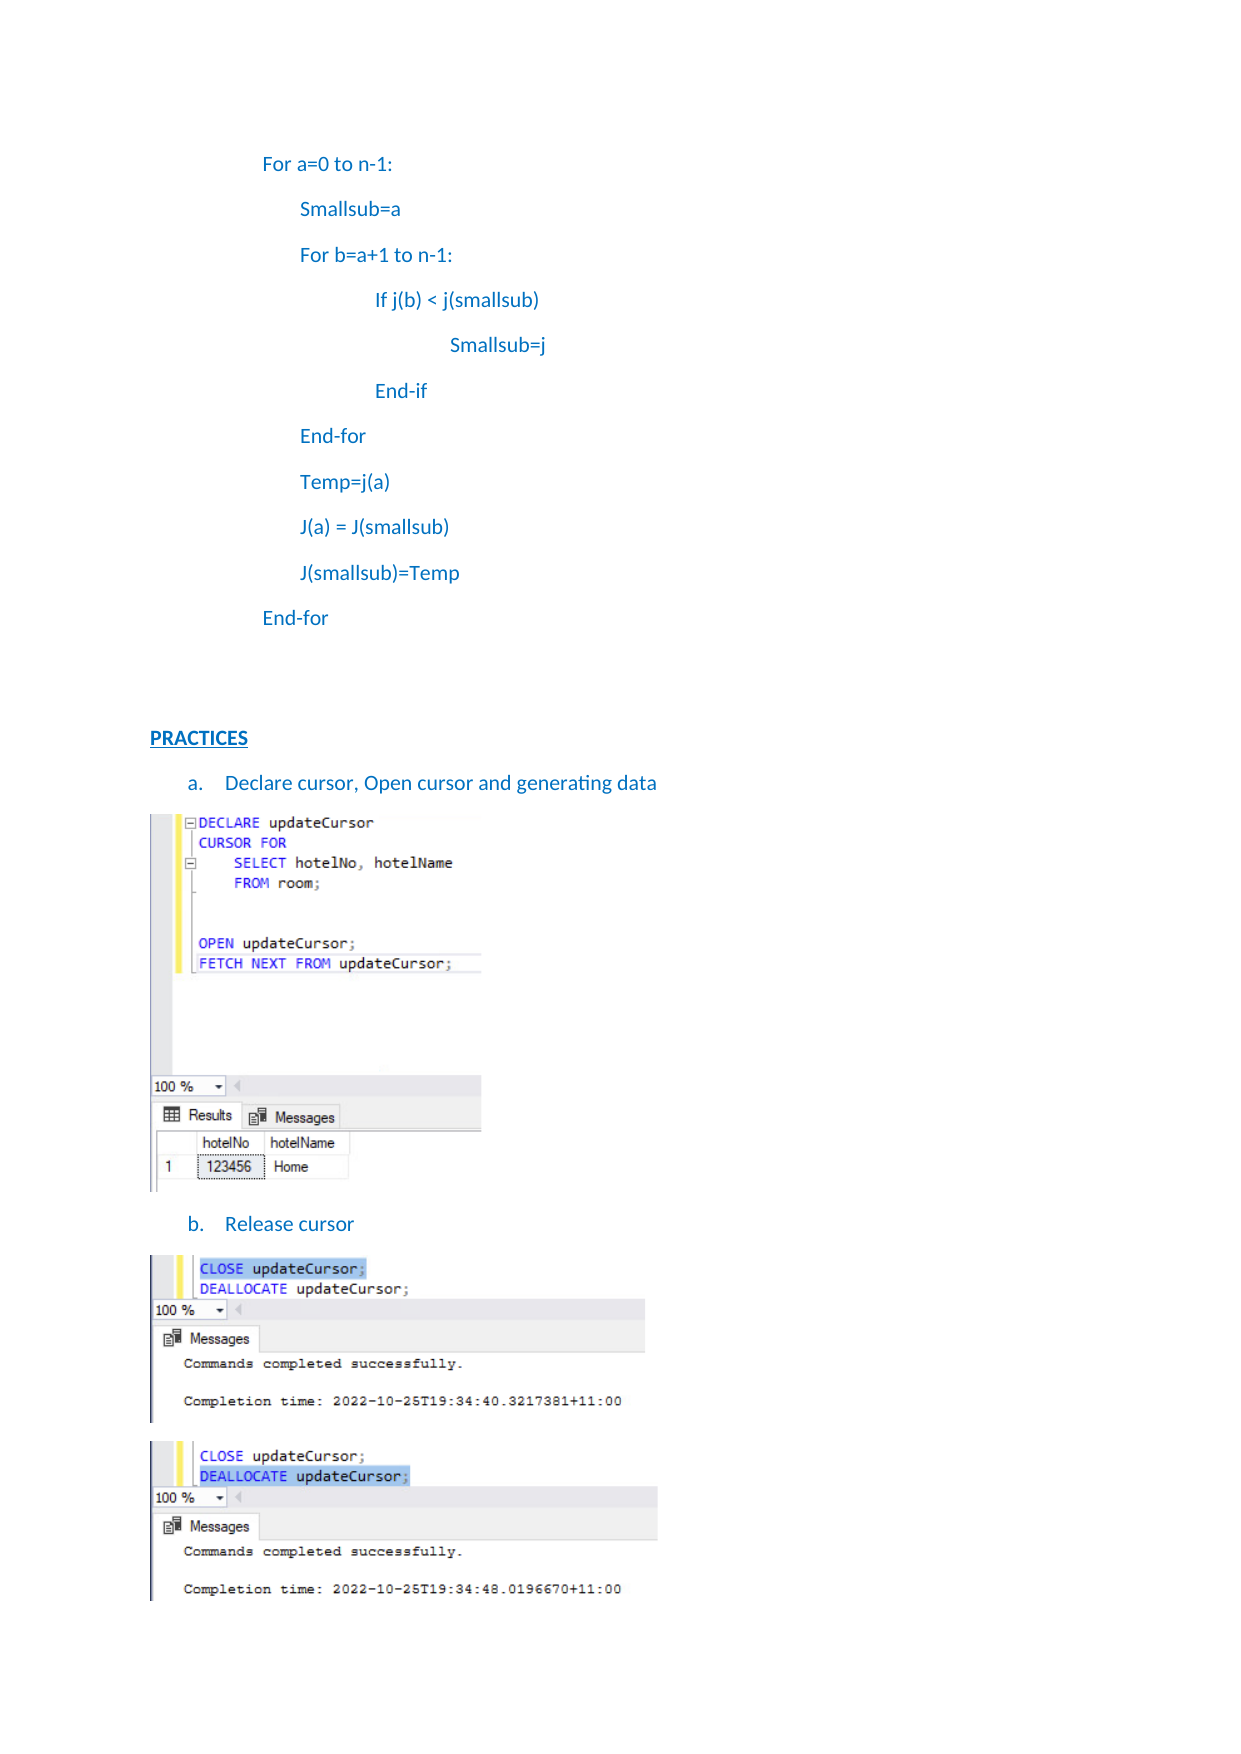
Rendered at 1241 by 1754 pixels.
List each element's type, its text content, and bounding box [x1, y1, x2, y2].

text For a=0 to n-1: [262, 150, 1090, 177]
list Release cursor [187, 1210, 1090, 1237]
text For b=a+1 to n-1: [262, 241, 1090, 267]
text If j(b) < j(smallsub) [262, 286, 1090, 313]
picture [150, 814, 482, 1192]
text Smallsub=j [262, 332, 1090, 358]
text End-for [262, 422, 1090, 449]
text PRACTICES [150, 724, 1090, 750]
text End-if [262, 377, 1090, 404]
list Declare cursor, Open cursor and generating data [187, 769, 1090, 796]
text End-for [262, 604, 1090, 631]
text Temp=j(a) [262, 468, 1090, 494]
picture [150, 1441, 658, 1601]
text J(smallsub)=Temp [262, 559, 1090, 585]
text Smallsub=a [262, 195, 1090, 222]
text J(a) = J(smallsub) [262, 513, 1090, 540]
picture [150, 1255, 646, 1423]
